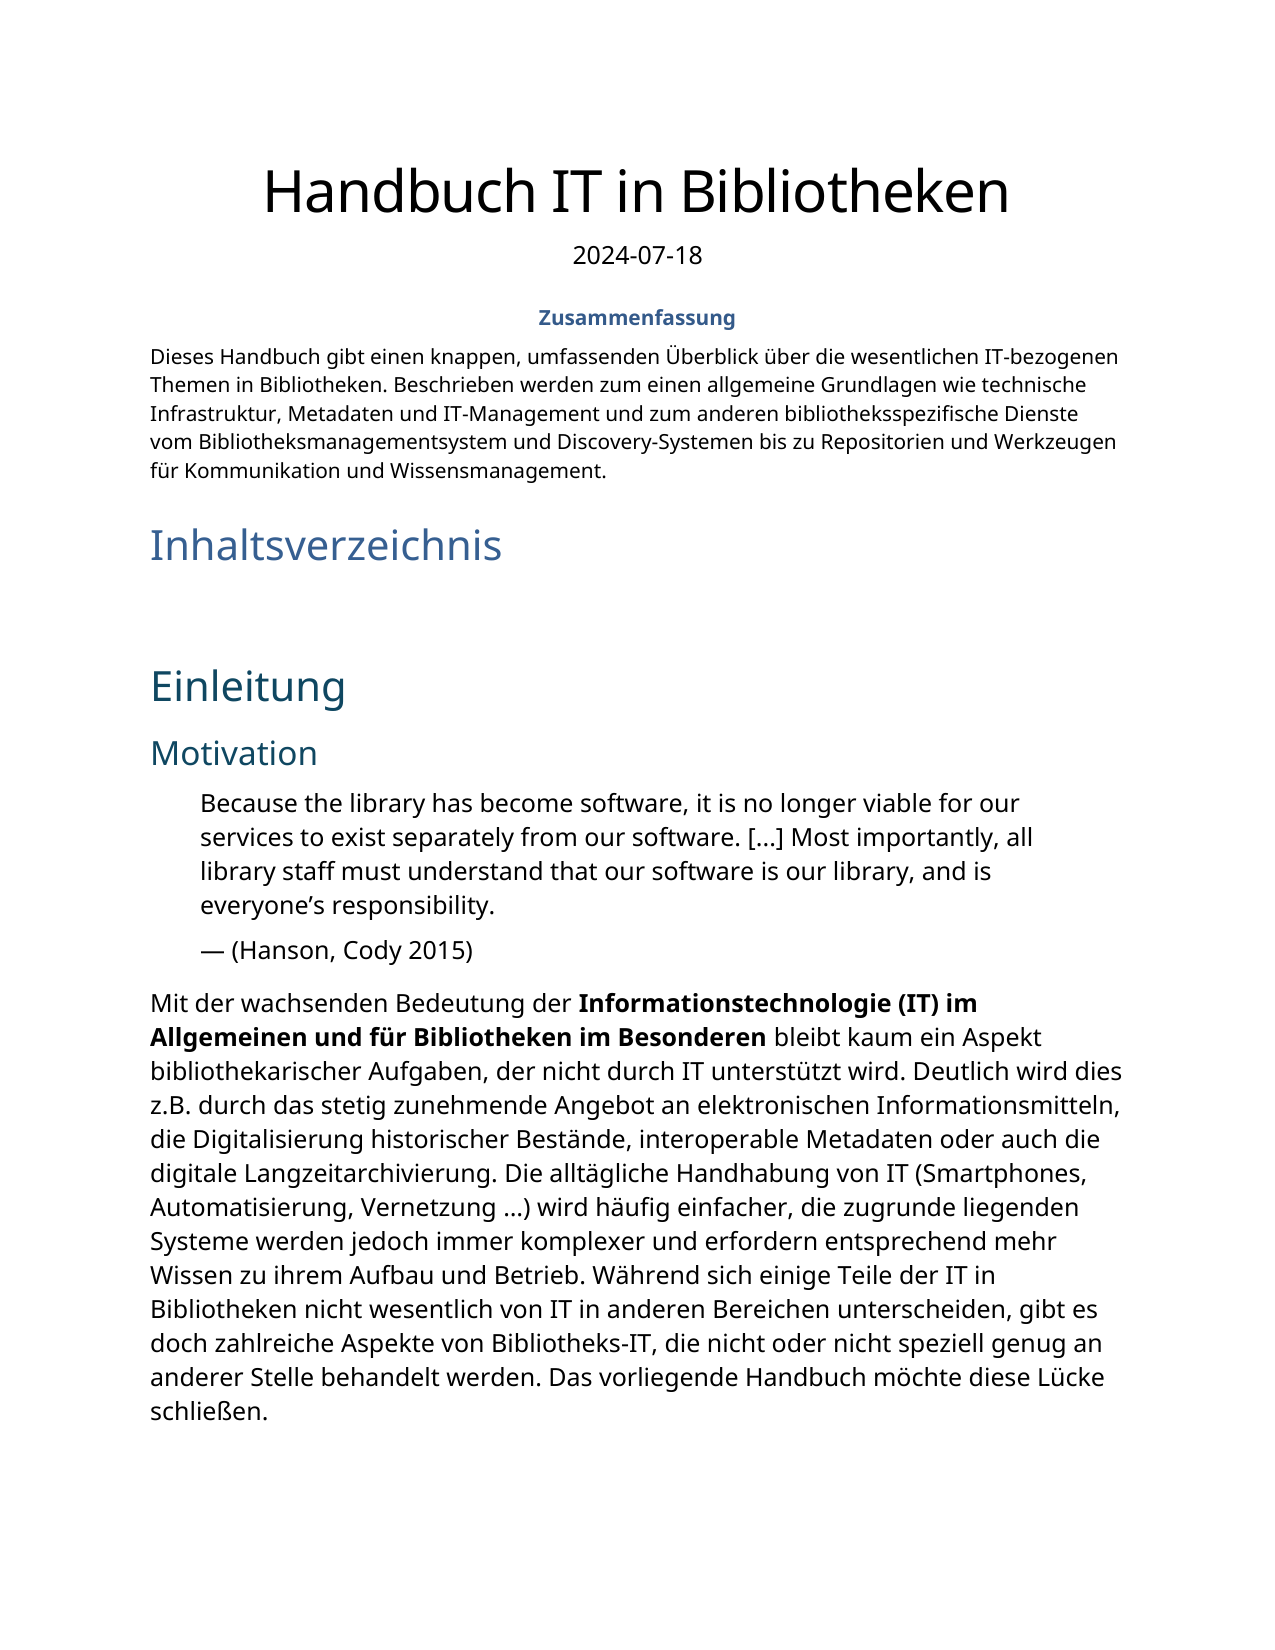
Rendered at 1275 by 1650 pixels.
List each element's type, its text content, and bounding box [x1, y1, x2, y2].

text Dieses Handbuch gibt einen knappen, umfassenden Überblick über die wesentlichen IT-bezogenen Themen in Bibliotheken. Beschrieben werden zum einen allgemeine Grundlagen wie technische Infrastruktur, Metadaten und IT-Management und zum anderen bibliotheksspezifische Dienste vom Bibliotheksmanagementsystem und Discovery-Systemen bis zu Repositorien und Werkzeugen für Kommunikation und Wissensmanagement. [150, 342, 1125, 484]
subtitle Motivation [150, 730, 1125, 775]
text Because the library has become software, it is no longer viable for our services to exist separately from our software. [...] Most importantly, all library staff must understand that our software is our library, and is everyone’s responsibility. [200, 786, 1075, 922]
text Mit der wachsenden Bedeutung der Informationstechnologie (IT) im Allgemeinen und für Bibliotheken im Besonderen bleibt kaum ein Aspekt bibliothekarischer Aufgaben, der nicht durch IT unterstützt wird. Deutlich wird dies z.B. durch das stetig zunehmende Angebot an elektronischen Informationsmitteln, die Digitalisierung historischer Bestände, interoperable Metadaten oder auch die digitale Langzeitarchivierung. Die alltägliche Handhabung von IT (Smartphones, Automatisierung, Vernetzung …) wird häufig einfacher, die zugrunde liegenden Systeme werden jedoch immer komplexer und erfordern entsprechend mehr Wissen zu ihrem Aufbau und Betrieb. Während sich einige Teile der IT in Bibliotheken nicht wesentlich von IT in anderen Bereichen unterscheiden, gibt es doch zahlreiche Aspekte von Bibliotheks-IT, die nicht oder nicht speziell genug an anderer Stelle behandelt werden. Das vorliegende Handbuch möchte diese Lücke schließen. [150, 985, 1125, 1428]
text 2024-07-18 [150, 238, 1125, 272]
subtitle Einleitung [150, 657, 1125, 713]
text — (Hanson, Cody 2015) [200, 932, 1075, 967]
title Handbuch IT in Bibliotheken [150, 150, 1125, 229]
title Zusammenfassung [150, 303, 1125, 332]
